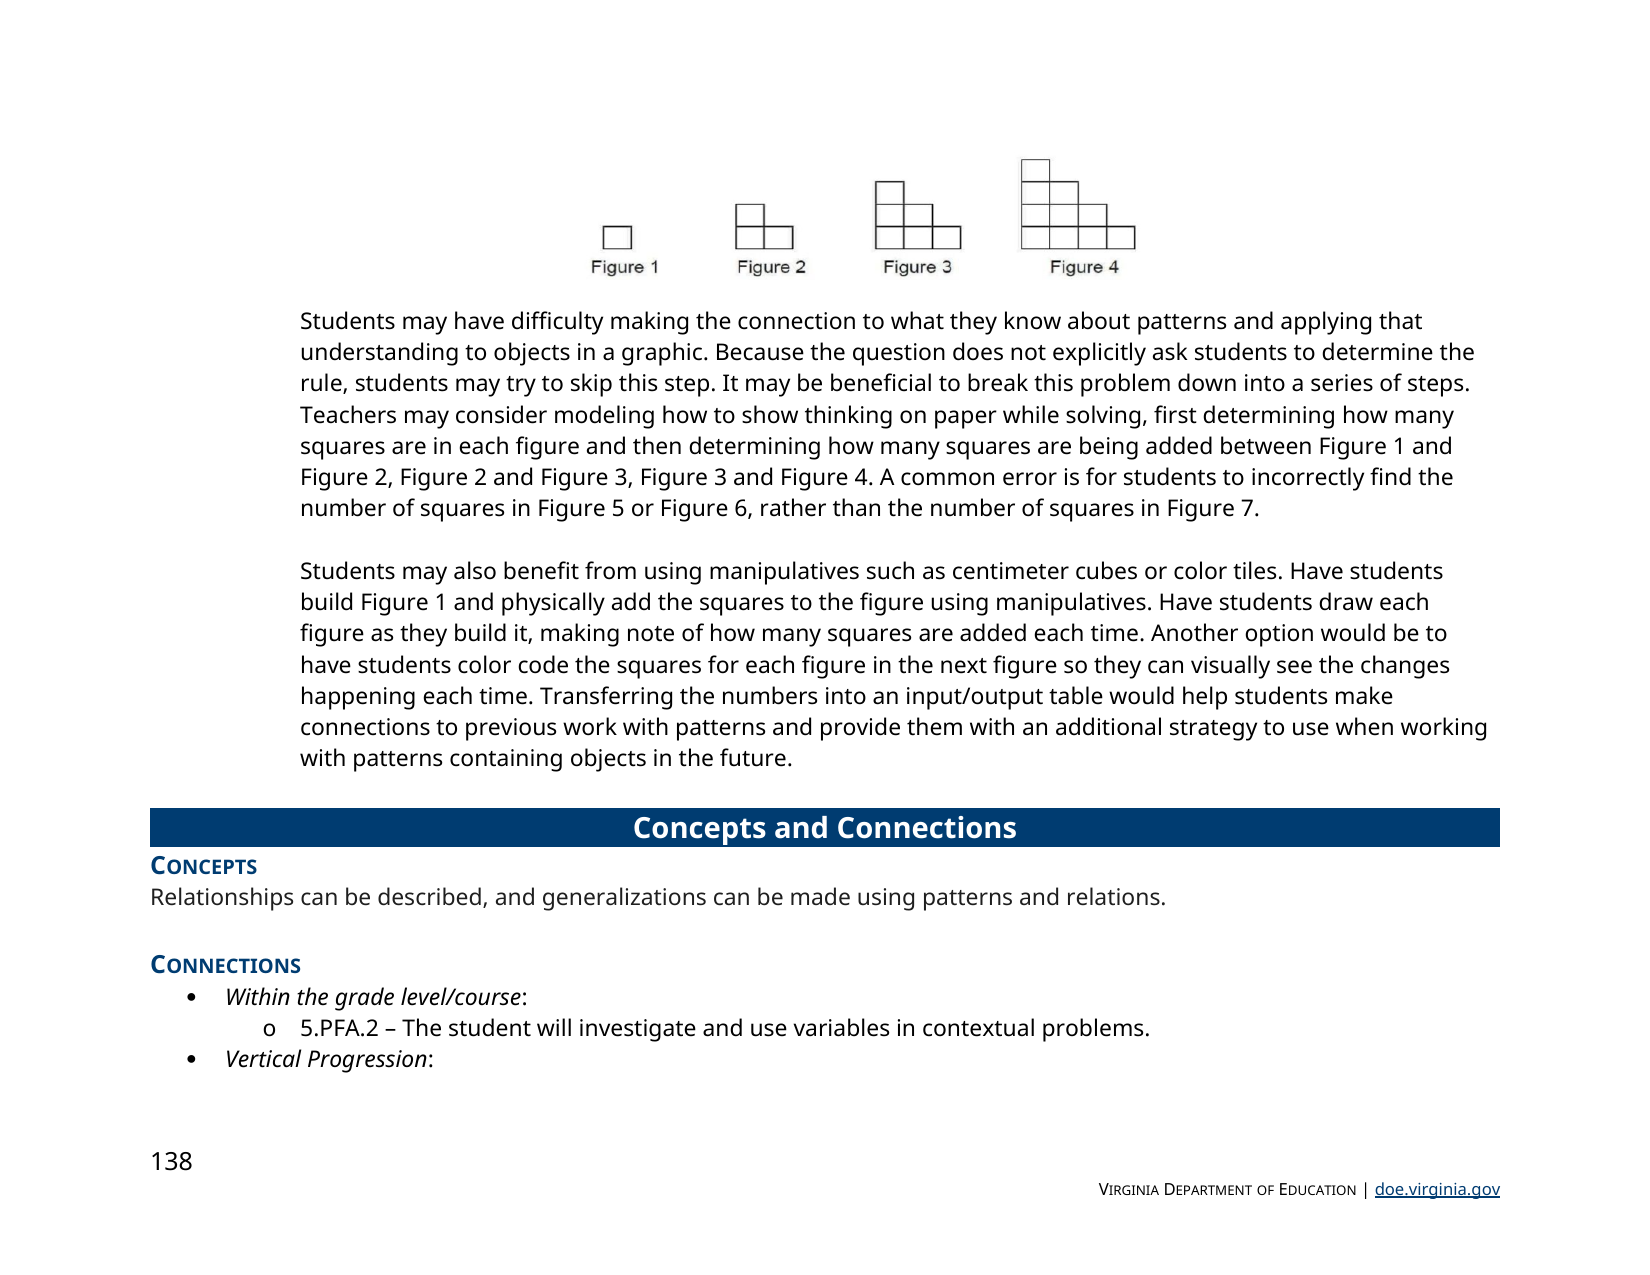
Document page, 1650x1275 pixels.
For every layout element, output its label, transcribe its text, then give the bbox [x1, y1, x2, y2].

text Relationships can be described, and generalizations can be made using patterns and relations. [150, 881, 1500, 913]
subtitle Connections [150, 947, 1500, 981]
list Within the grade level/course: [187, 981, 1500, 1012]
list 5.PFA.2 – The student will investigate and use variables in contextual problems. [262, 1012, 1500, 1043]
list Vertical Progression: [187, 1043, 1500, 1074]
picture [577, 150, 1148, 280]
text Students may also benefit from using manipulatives such as centimeter cubes or color tiles. Have students build Figure 1 and physically add the squares to the figure using manipulatives. Have students draw each figure as they build it, making note of how many squares are added each time. Another option would be to have students color code the squares for each figure in the next figure so they can visually see the changes happening each time. Transferring the numbers into an input/output table would help students make connections to previous work with patterns and provide them with an additional strategy to use when working with patterns containing objects in the future. [300, 555, 1500, 773]
subtitle Concepts and Connections [150, 808, 1500, 847]
text Students may have difficulty making the connection to what they know about patterns and applying that understanding to objects in a graphic. Because the question does not explicitly ask students to determine the rule, students may try to skip this step. It may be beneficial to break this problem down into a series of steps. Teachers may consider modeling how to show thinking on paper while solving, first determining how many squares are in each figure and then determining how many squares are being added between Figure 1 and Figure 2, Figure 2 and Figure 3, Figure 3 and Figure 4. A common error is for students to incorrectly find the number of squares in Figure 5 or Figure 6, rather than the number of squares in Figure 7. [300, 305, 1500, 523]
subtitle Concepts [150, 847, 1500, 881]
